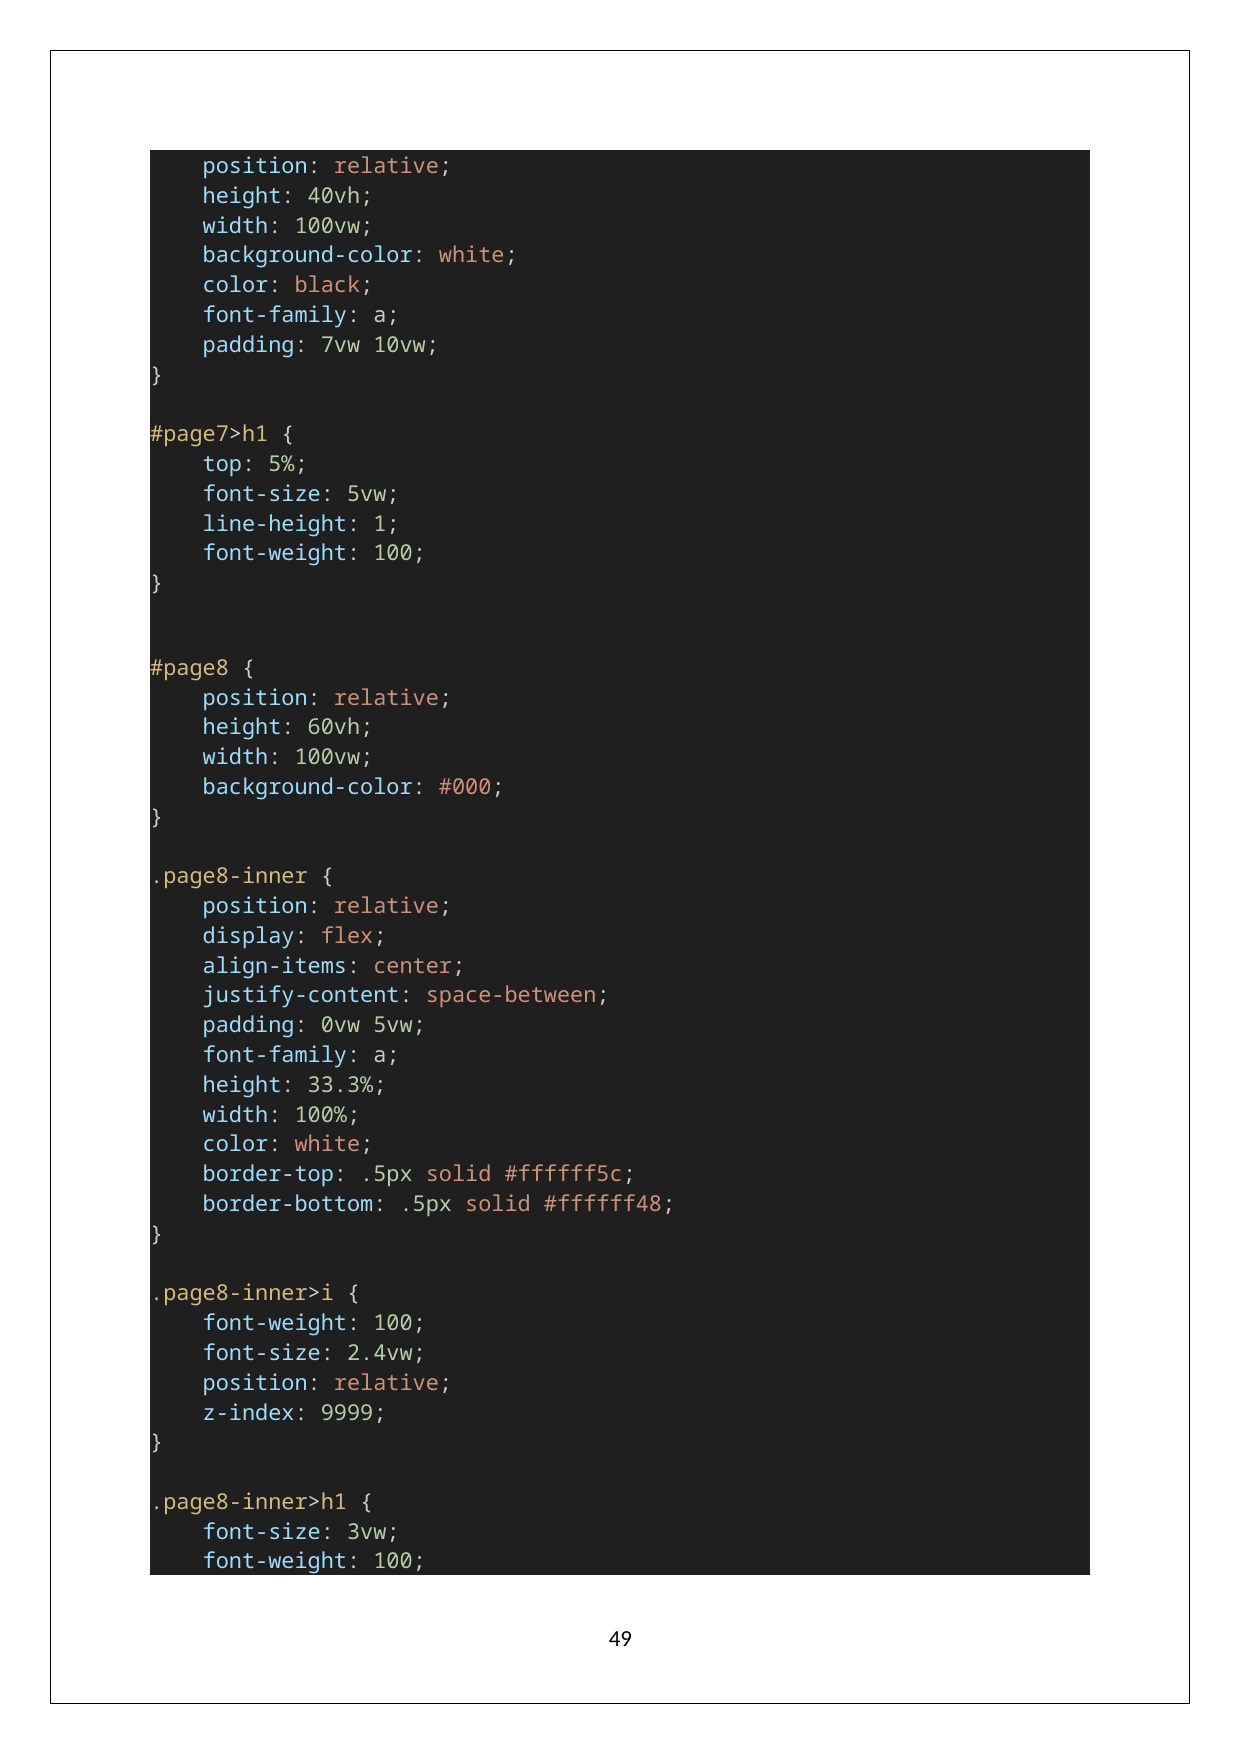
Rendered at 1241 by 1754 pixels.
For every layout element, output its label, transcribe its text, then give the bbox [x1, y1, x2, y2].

text height: 60vh; [150, 711, 1090, 741]
text } [150, 801, 1090, 830]
text } [150, 567, 1090, 597]
text line-height: 1; [150, 507, 1090, 537]
text background-color: #000; [150, 771, 1090, 801]
text font-size: 3vw; [150, 1516, 1090, 1545]
text } [150, 358, 1090, 388]
text font-size: 2.4vw; [150, 1337, 1090, 1367]
text } [150, 1218, 1090, 1247]
text border-bottom: .5px solid #ffffff48; [150, 1188, 1090, 1218]
text #page8 { [150, 652, 1090, 681]
text padding: 0vw 5vw; [150, 1009, 1090, 1039]
text #page7>h1 { [150, 418, 1090, 448]
text .page8-inner>i { [150, 1277, 1090, 1307]
text border-top: .5px solid #ffffff5c; [150, 1158, 1090, 1188]
text width: 100%; [150, 1098, 1090, 1128]
text .page8-inner { [150, 860, 1090, 890]
text font-size: 5vw; [150, 478, 1090, 507]
text font-weight: 100; [150, 1307, 1090, 1337]
text padding: 7vw 10vw; [150, 329, 1090, 358]
text width: 100vw; [150, 209, 1090, 239]
text position: relative; [150, 681, 1090, 711]
text font-family: a; [150, 299, 1090, 329]
text .page8-inner>h1 { [150, 1486, 1090, 1516]
text z-index: 9999; [150, 1396, 1090, 1426]
text width: 100vw; [150, 741, 1090, 771]
text align-items: center; [150, 949, 1090, 979]
text font-weight: 100; [150, 1545, 1090, 1575]
text color: white; [150, 1128, 1090, 1158]
text position: relative; [150, 150, 1090, 180]
text height: 40vh; [150, 180, 1090, 209]
text justify-content: space-between; [150, 979, 1090, 1009]
text font-weight: 100; [150, 537, 1090, 567]
text font-family: a; [150, 1039, 1090, 1069]
text top: 5%; [150, 448, 1090, 478]
text } [150, 1426, 1090, 1456]
text height: 33.3%; [150, 1069, 1090, 1098]
text display: flex; [150, 920, 1090, 949]
text background-color: white; [150, 239, 1090, 269]
text color: black; [150, 269, 1090, 299]
text position: relative; [150, 1367, 1090, 1396]
text position: relative; [150, 890, 1090, 920]
